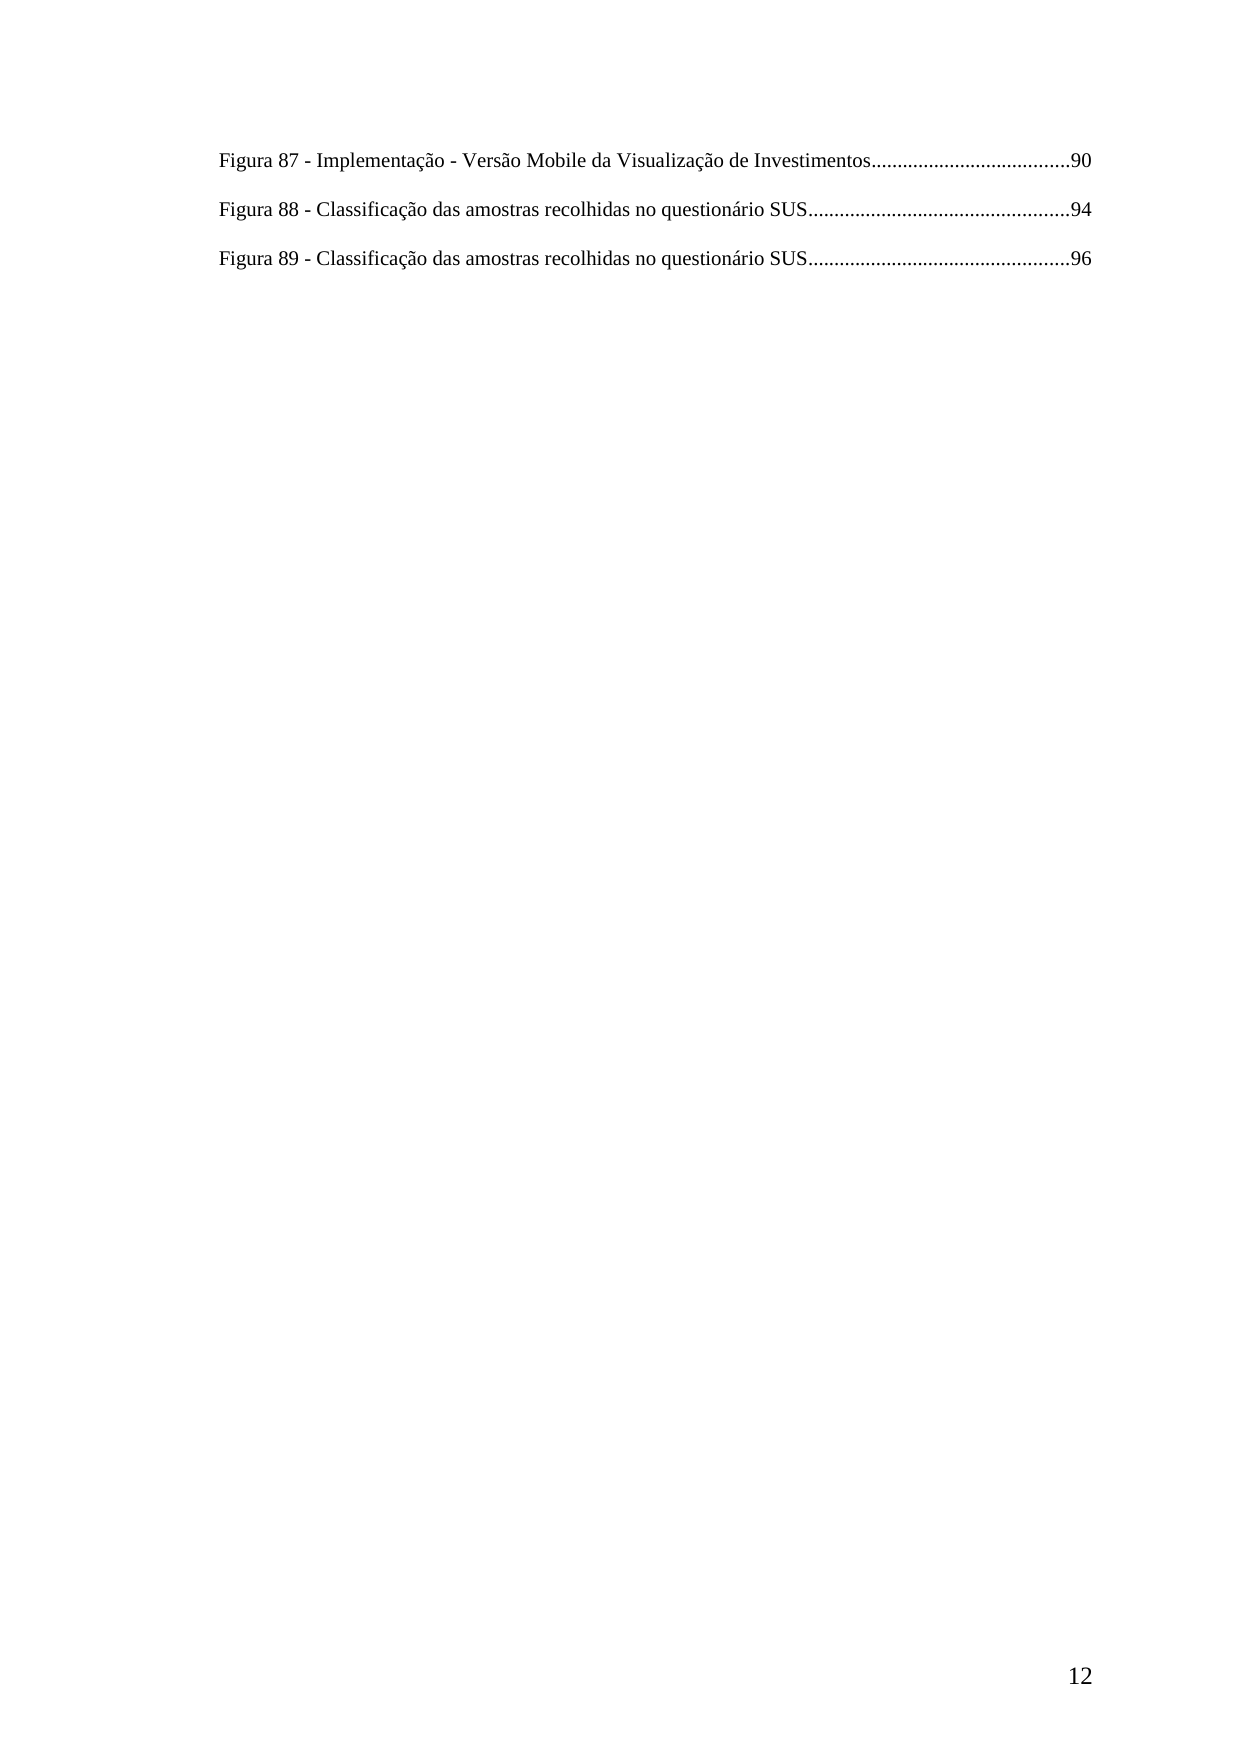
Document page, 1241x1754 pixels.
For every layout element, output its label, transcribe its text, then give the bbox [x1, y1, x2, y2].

text Figura 88 - Classificação das amostras recolhidas no questionário SUS 94 [177, 197, 1092, 221]
text Figura 87 - Implementação - Versão Mobile da Visualização de Investimentos 90 [177, 148, 1092, 172]
text Figura 89 - Classificação das amostras recolhidas no questionário SUS 96 [177, 246, 1092, 270]
